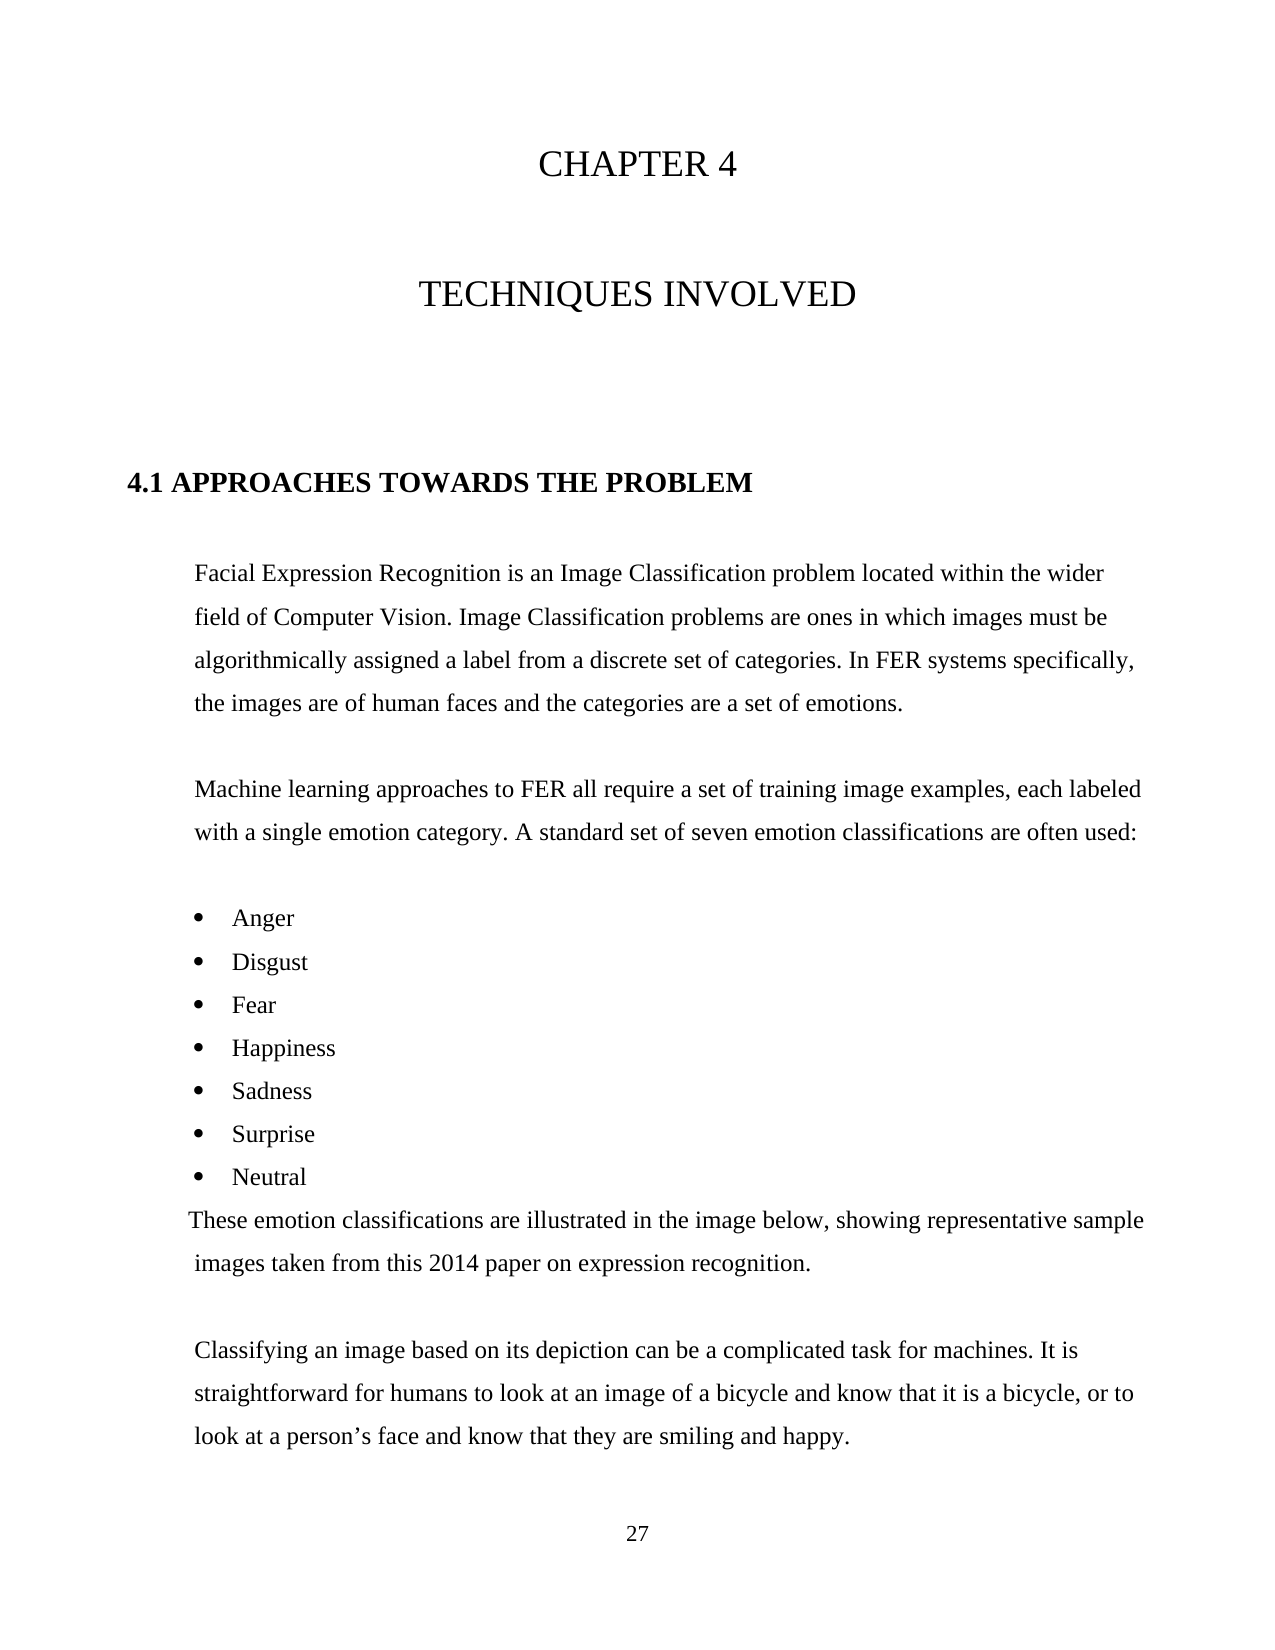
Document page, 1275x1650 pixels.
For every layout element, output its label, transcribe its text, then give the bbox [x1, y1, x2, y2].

list Surprise [194, 1119, 1148, 1148]
list Happiness [194, 1033, 1148, 1062]
list Disgust [194, 947, 1148, 975]
list Classifying an image based on its depiction can be a complicated task for machines. It is straightforward for humans to look at an image of a bicycle and know that it is a bicycle, or to look at a person’s face and know that they are smiling and happy. [157, 1335, 1148, 1450]
list Anger [194, 903, 1148, 932]
text 4.1 APPROACHES TOWARDS THE PROBLEM [127, 465, 1148, 499]
list These emotion classifications are illustrated in the image below, showing representative sample images taken from this 2014 paper on expression recognition. [157, 1205, 1148, 1277]
list Sadness [194, 1076, 1148, 1105]
list Machine learning approaches to FER all require a set of training image examples, each labeled with a single emotion category. A standard set of seven emotion classifications are often used: [157, 774, 1148, 846]
text CHAPTER 4 [127, 142, 1148, 185]
list Facial Expression Recognition is an Image Classification problem located within the wider field of Computer Vision. Image Classification problems are ones in which images must be algorithmically assigned a label from a discrete set of categories. In FER systems specifically, the images are of human faces and the categories are a set of emotions. [157, 558, 1148, 717]
list Fear [194, 990, 1148, 1018]
list Neutral [194, 1162, 1148, 1191]
text TECHNIQUES INVOLVED [127, 271, 1148, 314]
